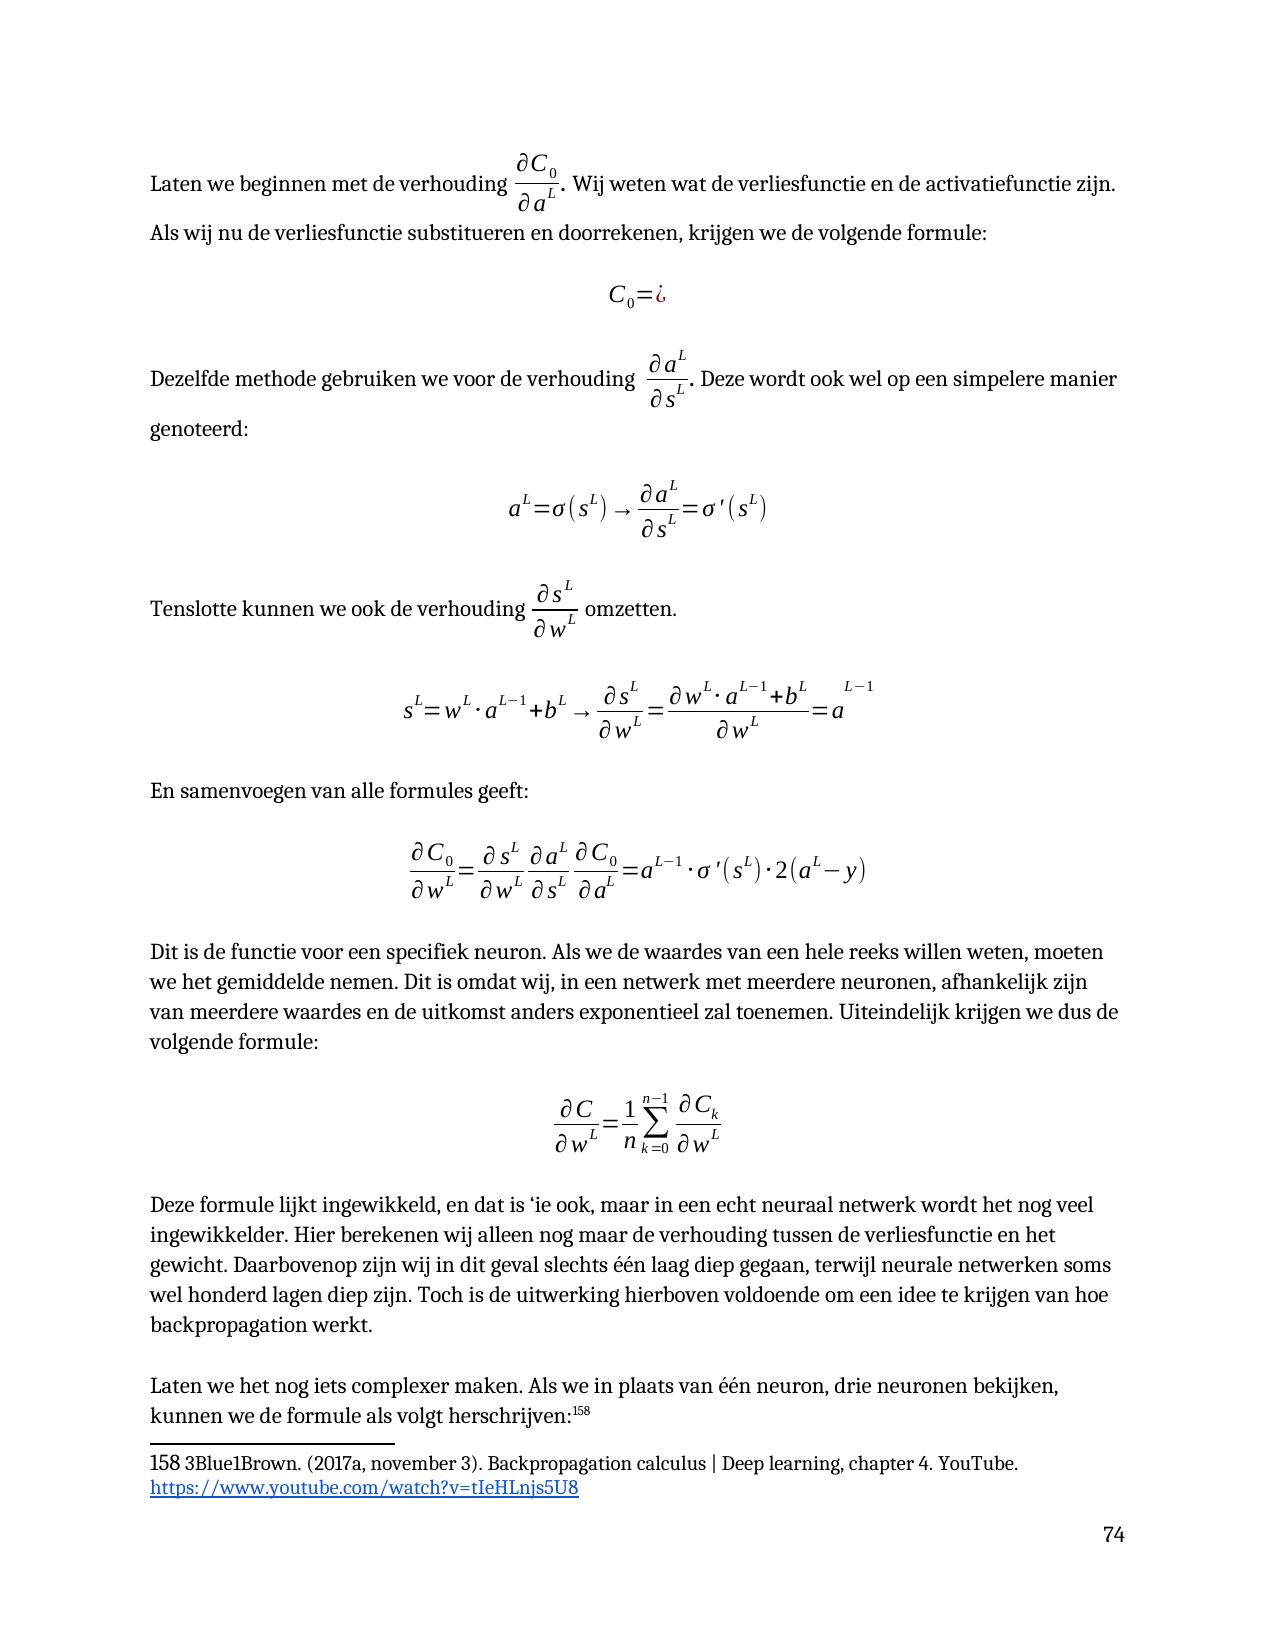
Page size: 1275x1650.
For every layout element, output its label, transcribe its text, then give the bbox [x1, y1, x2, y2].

text Deze formule lijkt ingewikkeld, en dat is ‘ie ook, maar in een echt neuraal netwerk wordt het nog veel ingewikkelder. Hier berekenen wij alleen nog maar de verhouding tussen de verliesfunctie en het gewicht. Daarbovenop zijn wij in dit geval slechts één laag diep gegaan, terwijl neurale netwerken soms wel honderd lagen diep zijn. Toch is de uitwerking hierboven voldoende om een idee te krijgen van hoe backpropagation werkt. [150, 1191, 1125, 1339]
text En samenvoegen van alle formules geeft: [150, 778, 1125, 804]
text Laten we het nog iets complexer maken. Als we in plaats van één neuron, drie neuronen bekijken, kunnen we de formule als volgt herschrijven: [150, 1373, 1125, 1429]
text Tenslotte kunnen we ook de verhouding omzetten. [150, 576, 1125, 642]
text Laten we beginnen met de verhouding . Wij weten wat de verliesfunctie en de activatiefunctie zijn. Als wij nu de verliesfunctie substitueren en doorrekenen, krijgen we de volgende formule: [150, 150, 1125, 246]
text Dezelfde methode gebruiken we voor de verhouding . Deze wordt ook wel op een simpelere manier genoteerd: [150, 346, 1125, 442]
text Dit is de functie voor een specifiek neuron. Als we de waardes van een hele reeks willen weten, moeten we het gemiddelde nemen. Dit is omdat wij, in een netwerk met meerdere neuronen, afhankelijk zijn van meerdere waardes en de uitkomst anders exponentieel zal toenemen. Uiteindelijk krijgen we dus de volgende formule: [150, 938, 1125, 1055]
